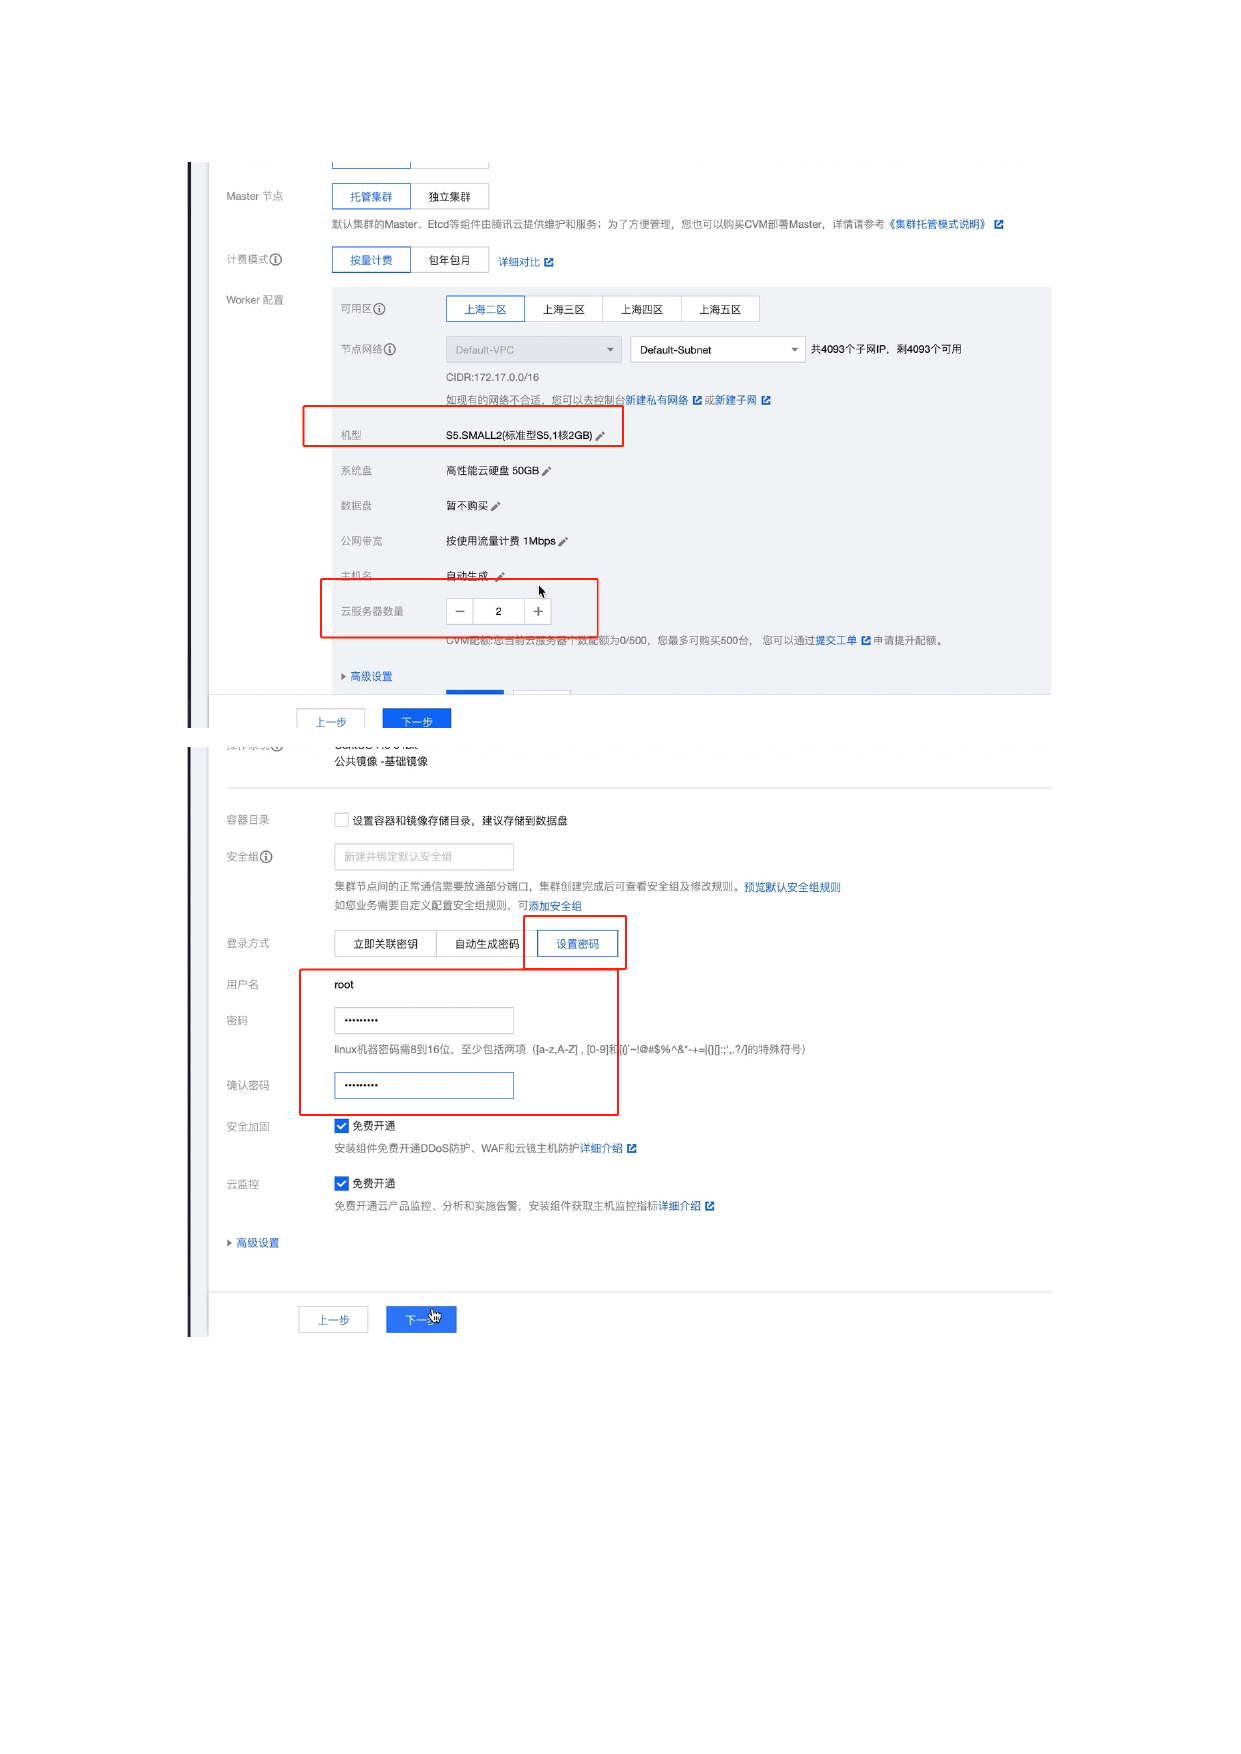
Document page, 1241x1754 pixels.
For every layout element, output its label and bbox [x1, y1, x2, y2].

picture [187, 162, 1052, 728]
picture [187, 747, 1052, 1337]
